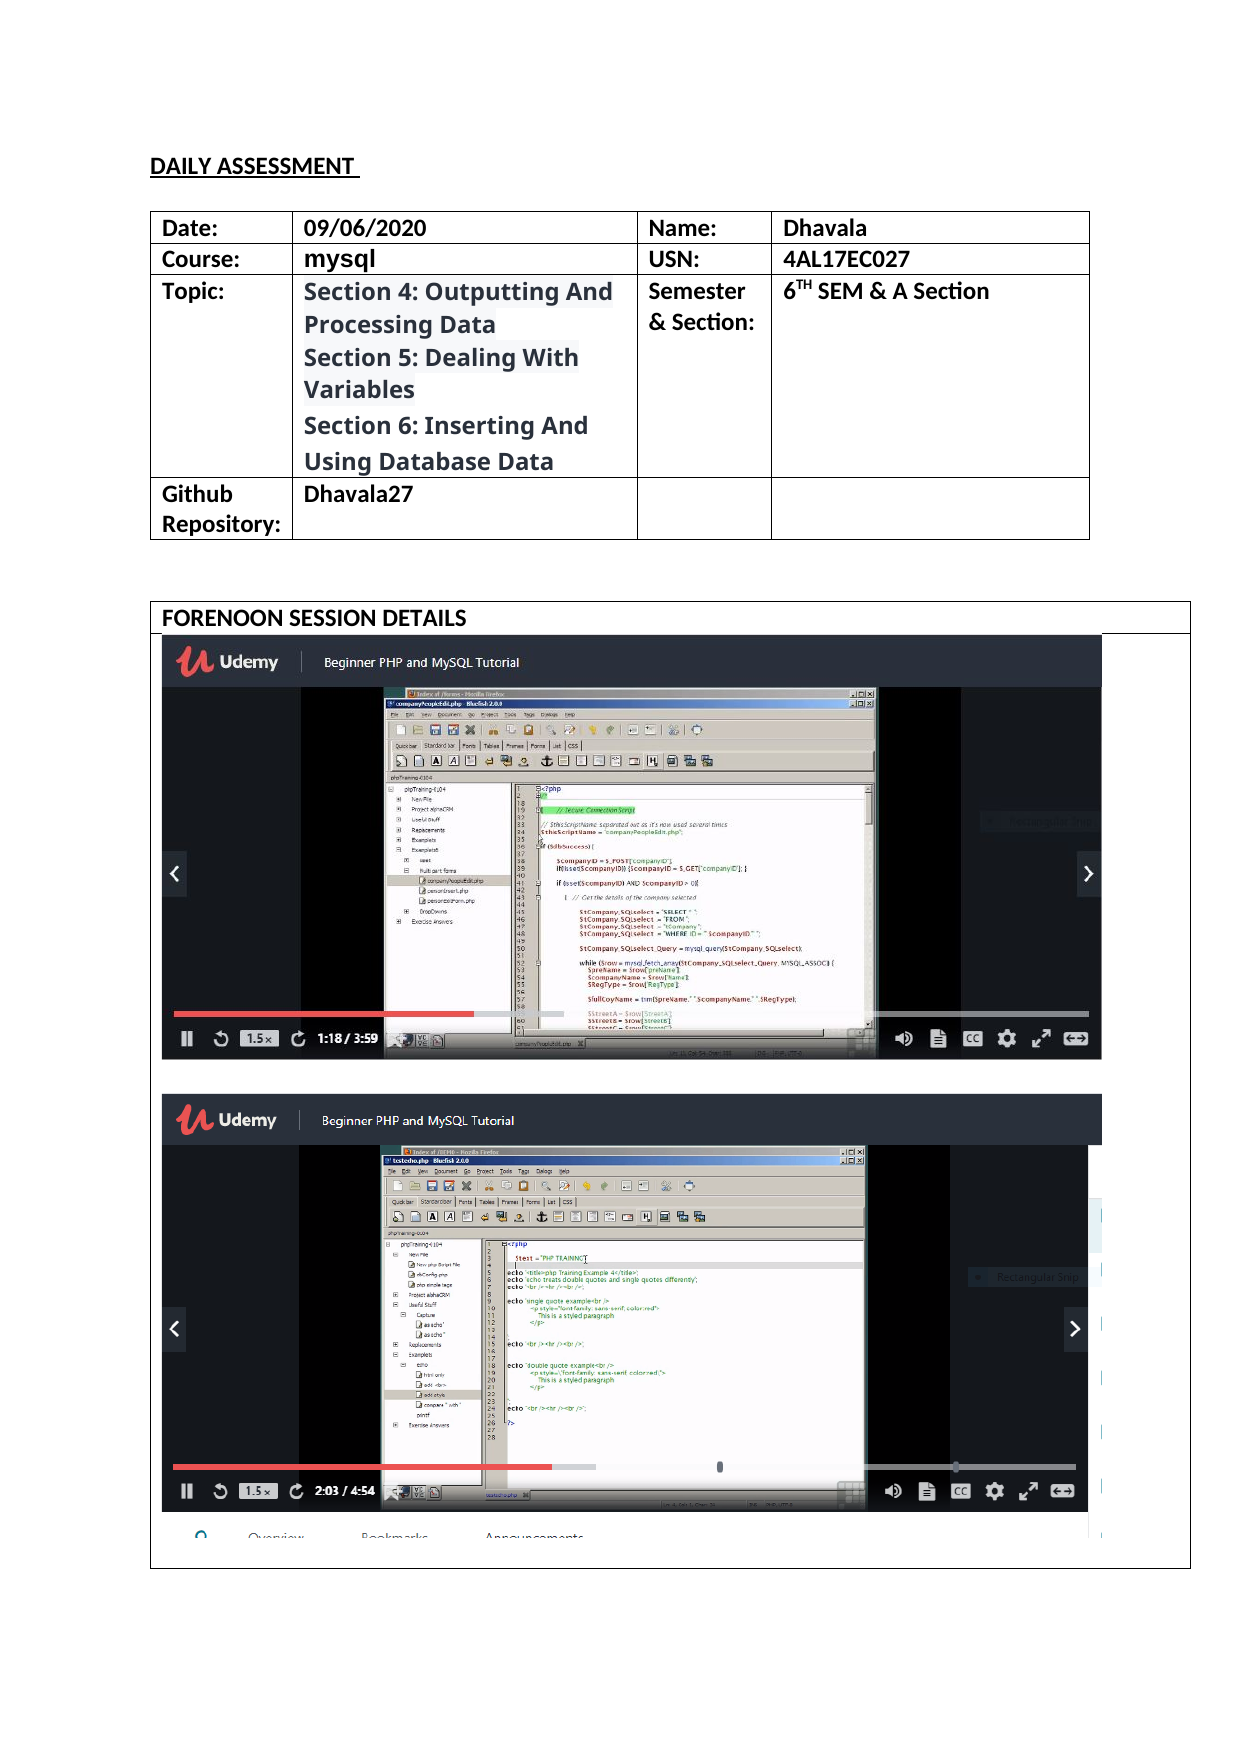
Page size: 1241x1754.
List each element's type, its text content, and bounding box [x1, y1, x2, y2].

picture [161, 1090, 1102, 1538]
table_cell [638, 478, 771, 539]
table_cell [772, 478, 1089, 539]
table_header Name: [638, 212, 771, 243]
table_cell [151, 634, 1190, 1568]
table_cell Dhavala27 [293, 478, 637, 539]
text DAILY ASSESSMENT [150, 150, 1090, 181]
table_header Date: [151, 212, 292, 243]
table_cell Section 4: Outputting And Processing Data Section 5: Dealing With Variables Section 6: Inserting And Using Database Data [293, 275, 637, 477]
table_cell 6TH SEM & A Section [772, 275, 1089, 477]
table_cell mysql [293, 244, 637, 274]
table_cell USN: [638, 244, 771, 274]
table_header FORENOON SESSION DETAILS [151, 602, 1190, 633]
picture [161, 633, 1102, 1060]
table_cell Semester & Section: [638, 275, 771, 477]
table_cell Topic: [151, 275, 292, 477]
table_cell Course: [151, 244, 292, 274]
table_cell Github Repository: [151, 478, 292, 539]
table_header Dhavala [772, 212, 1089, 243]
table_cell 4AL17EC027 [772, 244, 1089, 274]
table_header 09/06/2020 [293, 212, 637, 243]
